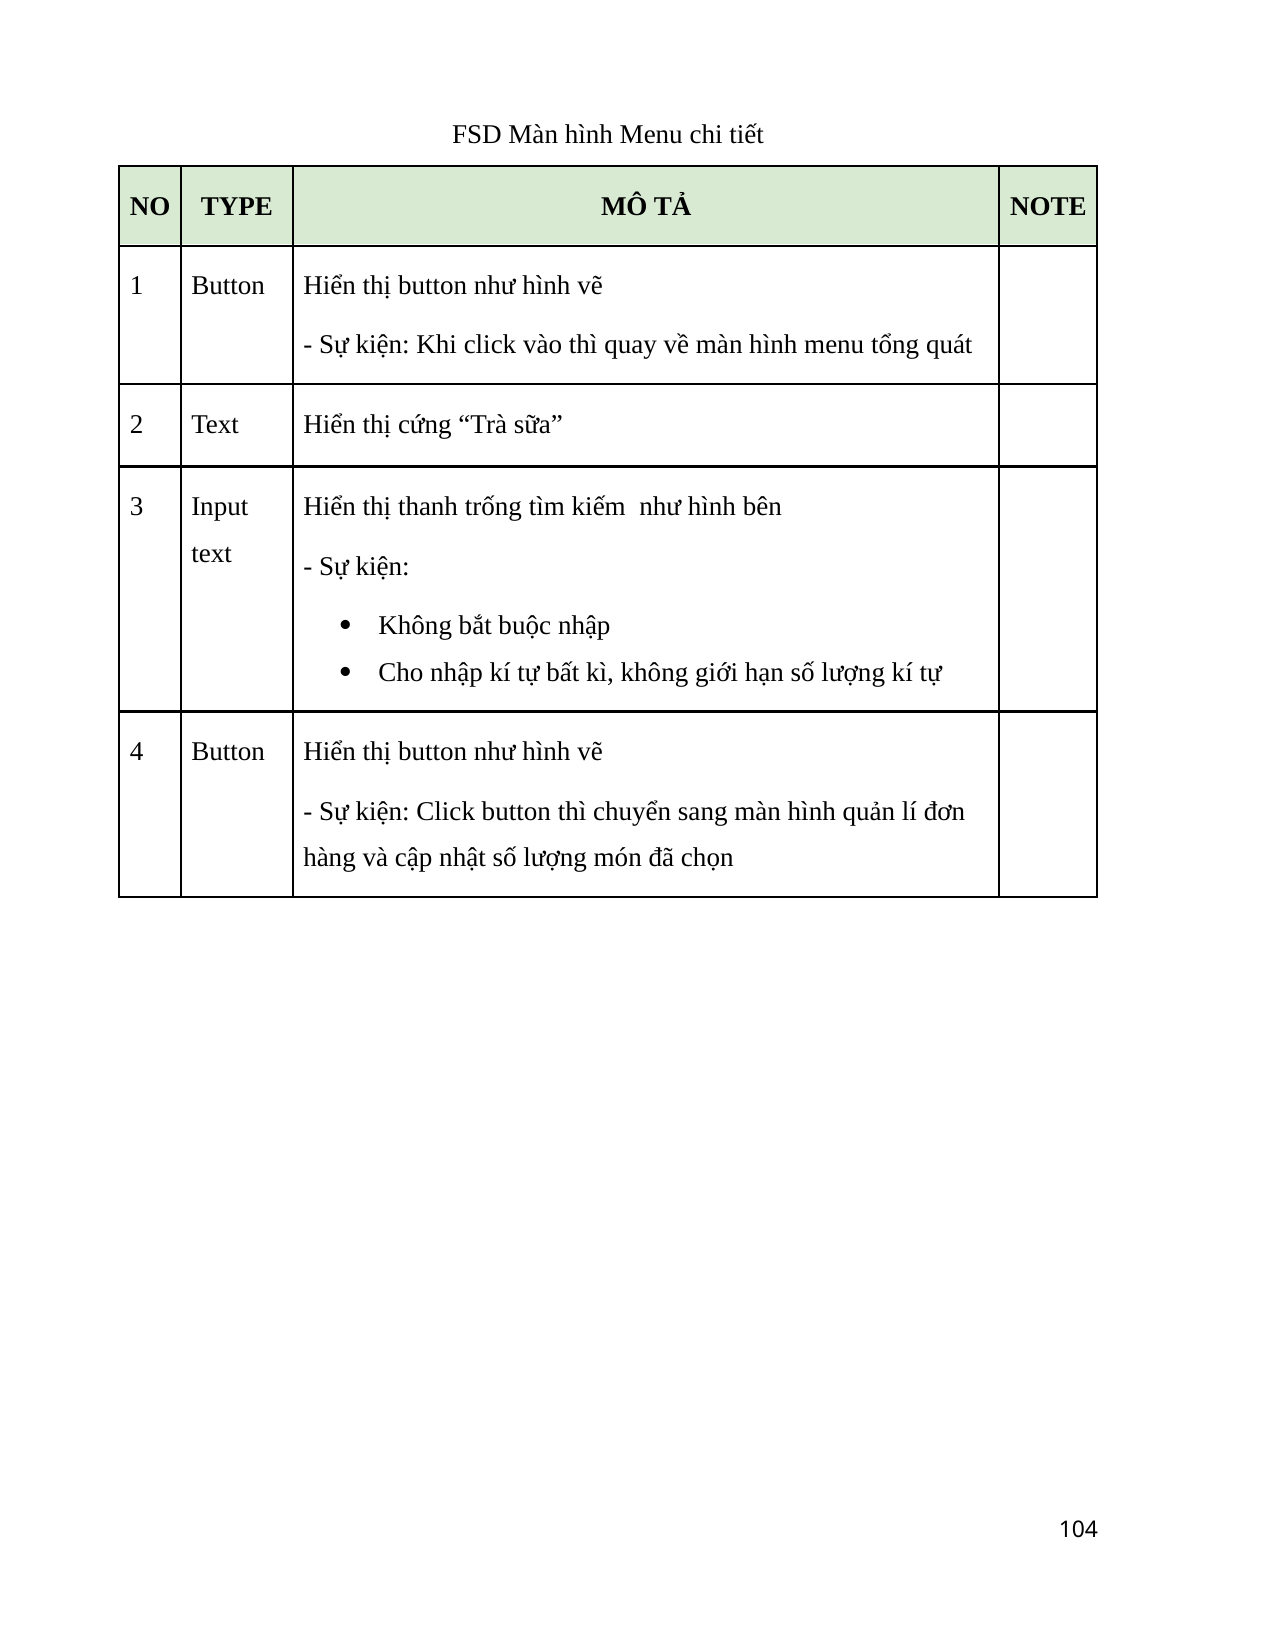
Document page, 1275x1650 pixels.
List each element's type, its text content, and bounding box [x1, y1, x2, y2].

table_cell [1000, 468, 1096, 710]
table_cell [1000, 385, 1096, 465]
table_cell 1 [120, 247, 180, 383]
table_cell Button [182, 713, 292, 896]
table_cell Hiển thị thanh trống tìm kiếm như hình bên - Sự kiện: Không bắt buộc nhập Cho nhập kí tự bất kì, không giới hạn số lượng kí tự [294, 468, 998, 710]
table_header NOTE [1000, 167, 1096, 244]
table_cell 3 [120, 468, 180, 710]
text FSD Màn hình Menu chi tiết [118, 118, 1098, 149]
table_header MÔ TẢ [294, 167, 998, 244]
table_header NO [120, 167, 180, 244]
table_cell Hiển thị cứng “Trà sữa” [294, 385, 998, 465]
table_cell Hiển thị button như hình vẽ - Sự kiện: Khi click vào thì quay về màn hình menu tổng quát [294, 247, 998, 383]
table_header TYPE [182, 167, 292, 244]
table_cell Button [182, 247, 292, 383]
table_cell Input text [182, 468, 292, 710]
table_cell Hiển thị button như hình vẽ - Sự kiện: Click button thì chuyển sang màn hình quản lí đơn hàng và cập nhật số lượng món đã chọn [294, 713, 998, 896]
table_cell 4 [120, 713, 180, 896]
table_cell [1000, 247, 1096, 383]
table_cell 2 [120, 385, 180, 465]
table_cell [1000, 713, 1096, 896]
table_cell Text [182, 385, 292, 465]
